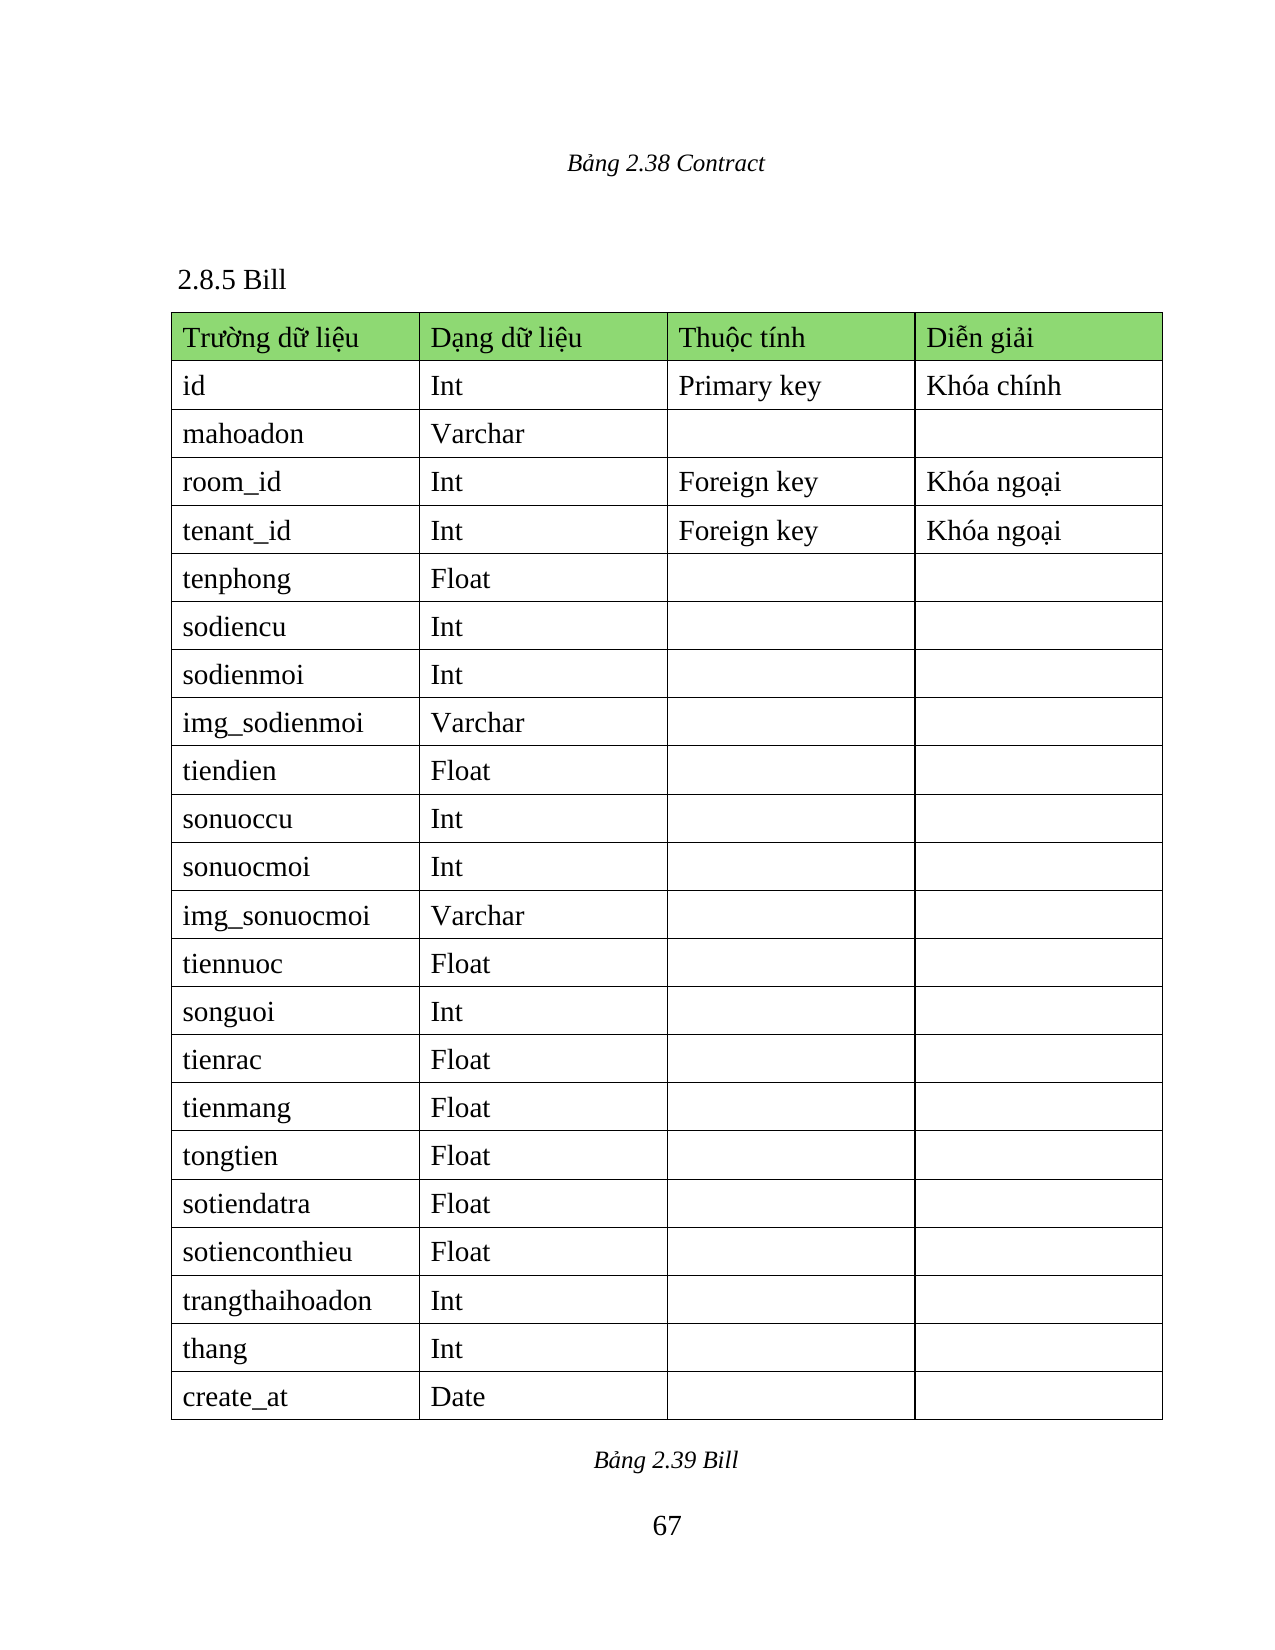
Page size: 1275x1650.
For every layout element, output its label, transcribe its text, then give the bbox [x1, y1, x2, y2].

table_cell Int [420, 1324, 667, 1371]
table_header Trường dữ liệu [172, 313, 419, 360]
table_cell [916, 987, 1162, 1034]
table_cell [916, 746, 1162, 793]
table_cell [668, 650, 914, 697]
table_cell [916, 891, 1162, 938]
table_cell [668, 1276, 914, 1323]
table_cell [916, 1324, 1162, 1371]
table_cell [668, 746, 914, 793]
table_cell tienmang [172, 1083, 419, 1130]
table_cell Int [420, 1276, 667, 1323]
table_cell Int [420, 506, 667, 553]
table_header Thuộc tính [668, 313, 914, 360]
table_cell [916, 795, 1162, 842]
table_cell [916, 1372, 1162, 1419]
table_cell Varchar [420, 891, 667, 938]
table_cell Float [420, 1180, 667, 1227]
table_cell Float [420, 939, 667, 986]
table_cell Float [420, 746, 667, 793]
table_cell sotiendatra [172, 1180, 419, 1227]
table_cell Int [420, 458, 667, 505]
table_cell [916, 843, 1162, 890]
table_cell tiennuoc [172, 939, 419, 986]
table_cell [916, 410, 1162, 457]
table_cell [668, 1083, 914, 1130]
table_cell Float [420, 1131, 667, 1178]
table_cell id [172, 361, 419, 408]
table_cell [916, 1228, 1162, 1275]
table_cell [668, 602, 914, 649]
table_cell [668, 1228, 914, 1275]
table_cell mahoadon [172, 410, 419, 457]
table_cell Varchar [420, 410, 667, 457]
table_cell tiendien [172, 746, 419, 793]
table_cell [916, 1131, 1162, 1178]
table_cell [916, 939, 1162, 986]
table_cell sotienconthieu [172, 1228, 419, 1275]
table_cell Khóa ngoại [916, 458, 1162, 505]
table_cell sodiencu [172, 602, 419, 649]
table_cell Int [420, 602, 667, 649]
table_cell sonuocmoi [172, 843, 419, 890]
table_cell [916, 1083, 1162, 1130]
table_cell room_id [172, 458, 419, 505]
table_cell [668, 795, 914, 842]
table_cell songuoi [172, 987, 419, 1034]
table_cell [668, 1180, 914, 1227]
table_cell [668, 1372, 914, 1419]
table_cell [916, 1180, 1162, 1227]
table_cell [668, 987, 914, 1034]
table_cell Int [420, 843, 667, 890]
table_cell Int [420, 361, 667, 408]
table_cell [668, 1035, 914, 1082]
table_cell Primary key [668, 361, 914, 408]
table_cell tenant_id [172, 506, 419, 553]
table_cell [668, 1131, 914, 1178]
table_cell Foreign key [668, 458, 914, 505]
table_cell sodienmoi [172, 650, 419, 697]
table_cell [668, 554, 914, 601]
table_cell [916, 602, 1162, 649]
table_cell [668, 410, 914, 457]
table_cell Foreign key [668, 506, 914, 553]
table_cell [916, 554, 1162, 601]
table_cell Float [420, 554, 667, 601]
table_cell Int [420, 987, 667, 1034]
table_cell [916, 1035, 1162, 1082]
text 2.8.5 Bill [177, 262, 1157, 296]
table_cell tienrac [172, 1035, 419, 1082]
table_cell trangthaihoadon [172, 1276, 419, 1323]
table_cell [668, 939, 914, 986]
table_cell Float [420, 1035, 667, 1082]
table_cell create_at [172, 1372, 419, 1419]
table_header Dạng dữ liệu [420, 313, 667, 360]
table_cell [668, 698, 914, 745]
table_cell img_sodienmoi [172, 698, 419, 745]
table_cell [916, 650, 1162, 697]
table_cell Khóa ngoại [916, 506, 1162, 553]
table_cell sonuoccu [172, 795, 419, 842]
table_cell Float [420, 1228, 667, 1275]
table_cell Float [420, 1083, 667, 1130]
table_cell Int [420, 795, 667, 842]
table_cell thang [172, 1324, 419, 1371]
table_cell [916, 1276, 1162, 1323]
table_cell Khóa chính [916, 361, 1162, 408]
table_cell Int [420, 650, 667, 697]
table_cell Date [420, 1372, 667, 1419]
table_cell [916, 698, 1162, 745]
table_cell Varchar [420, 698, 667, 745]
table_cell img_sonuocmoi [172, 891, 419, 938]
table_cell tenphong [172, 554, 419, 601]
table_cell [668, 1324, 914, 1371]
table_cell [668, 891, 914, 938]
table_cell tongtien [172, 1131, 419, 1178]
table_cell [668, 843, 914, 890]
table_header Diễn giải [916, 313, 1162, 360]
